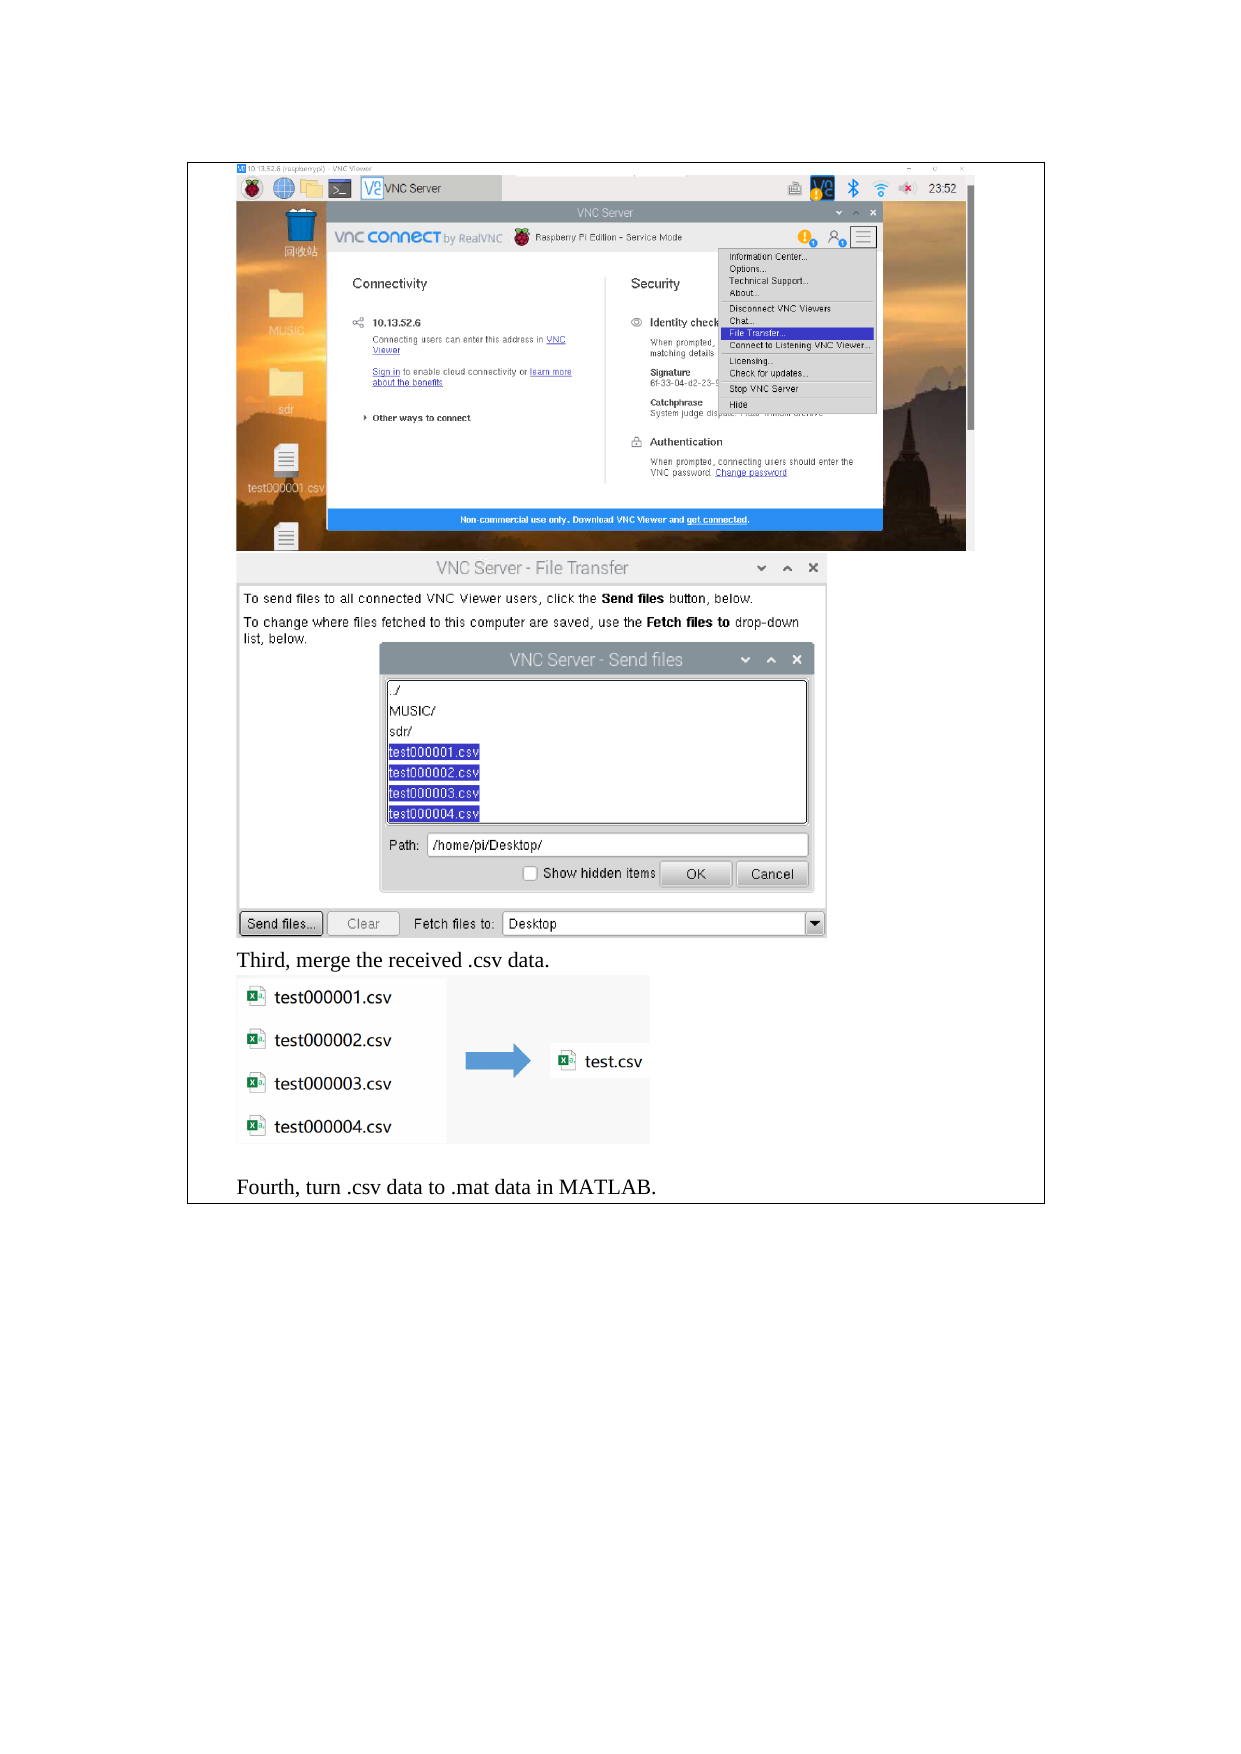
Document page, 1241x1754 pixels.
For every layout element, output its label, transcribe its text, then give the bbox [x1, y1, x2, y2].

picture [236, 163, 975, 551]
picture [236, 553, 827, 938]
picture [236, 975, 650, 1144]
